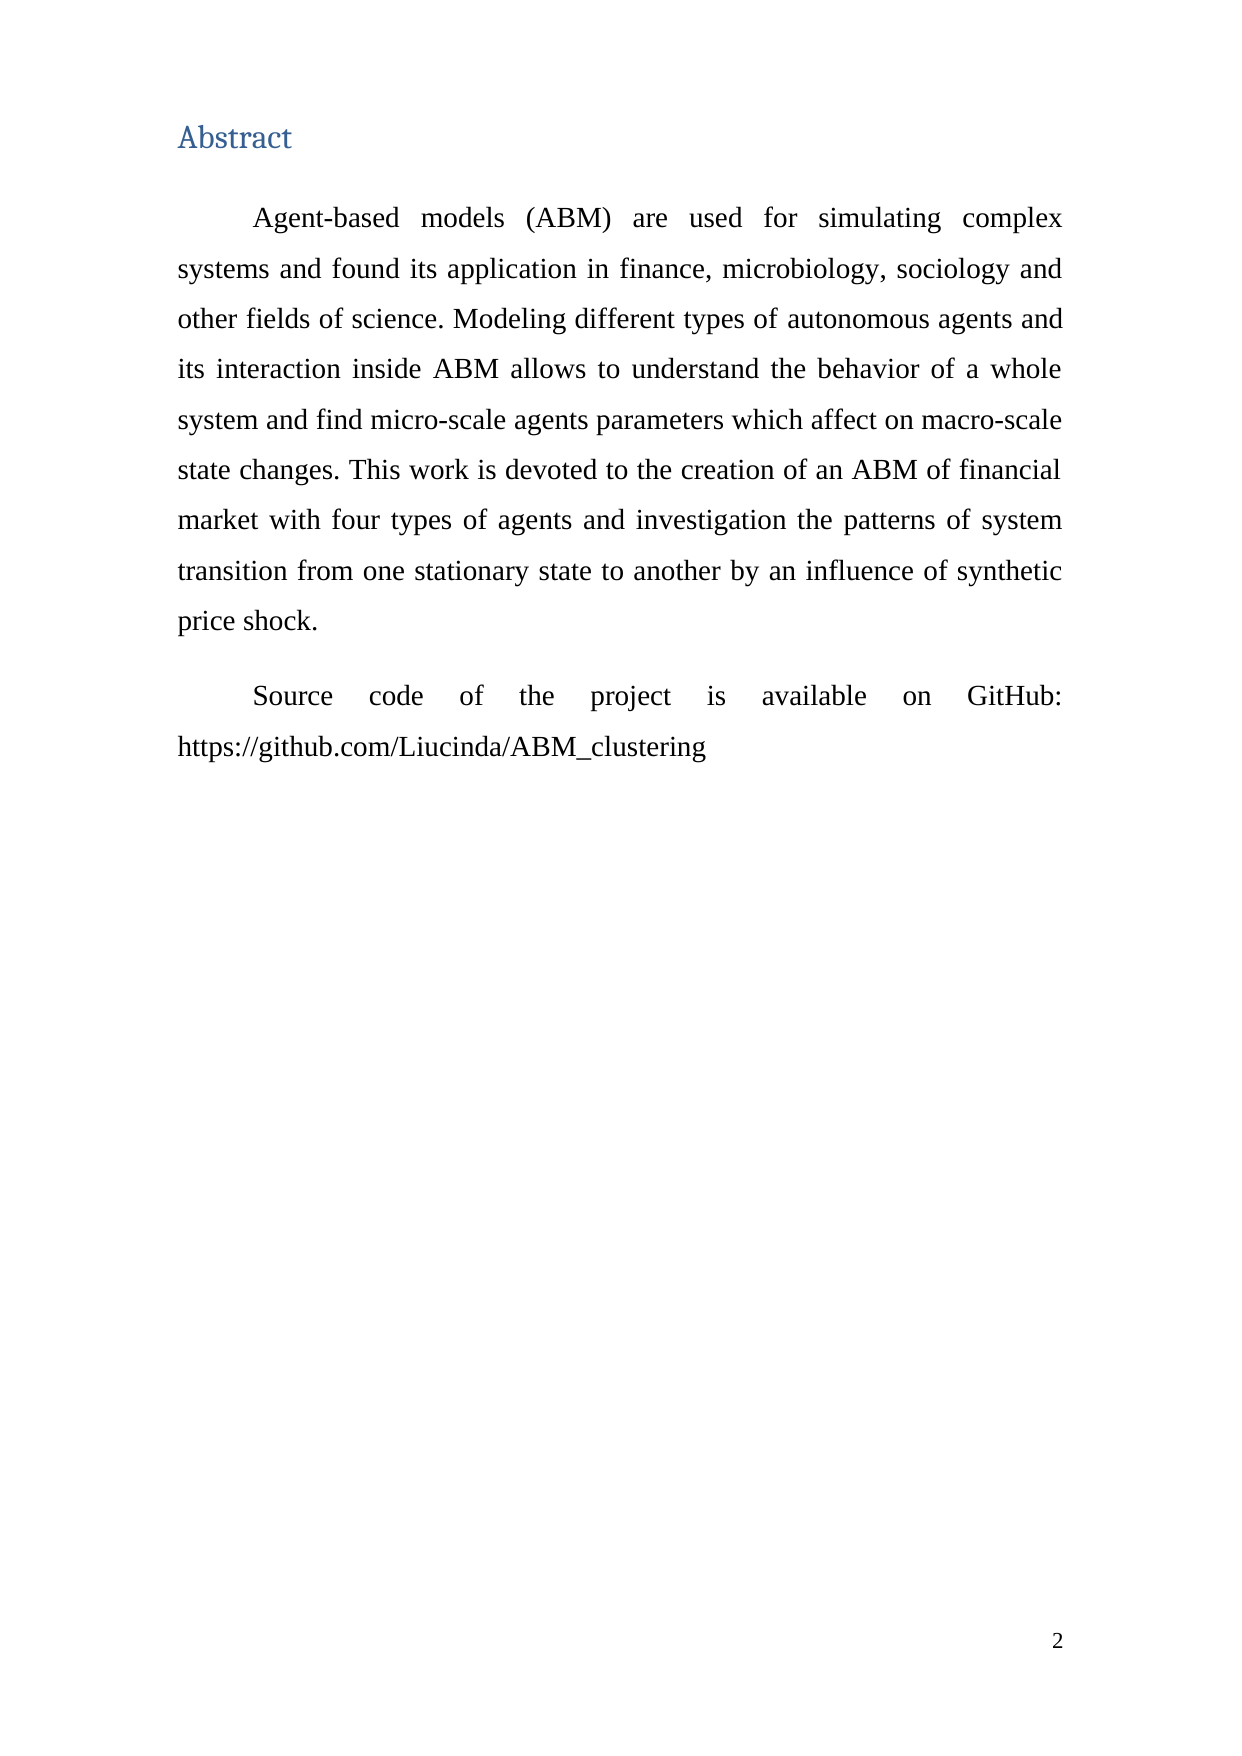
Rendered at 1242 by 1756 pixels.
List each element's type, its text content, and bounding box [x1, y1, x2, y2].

text Source code of the project is available on GitHub: https://github.com/Liucinda/ABM_clustering [177, 678, 1063, 762]
text Agent-based models (ABM) are used for simulating complex systems and found its application in finance, microbiology, sociology and other fields of science. Modeling different types of autonomous agents and its interaction inside ABM allows to understand the behavior of a whole system and find micro-scale agents parameters which affect on macro-scale state changes. This work is devoted to the creation of an ABM of financial market with four types of agents and investigation the patterns of system transition from one stationary state to another by an influence of synthetic price shock. [177, 201, 1063, 637]
subtitle Abstract [177, 118, 1063, 156]
